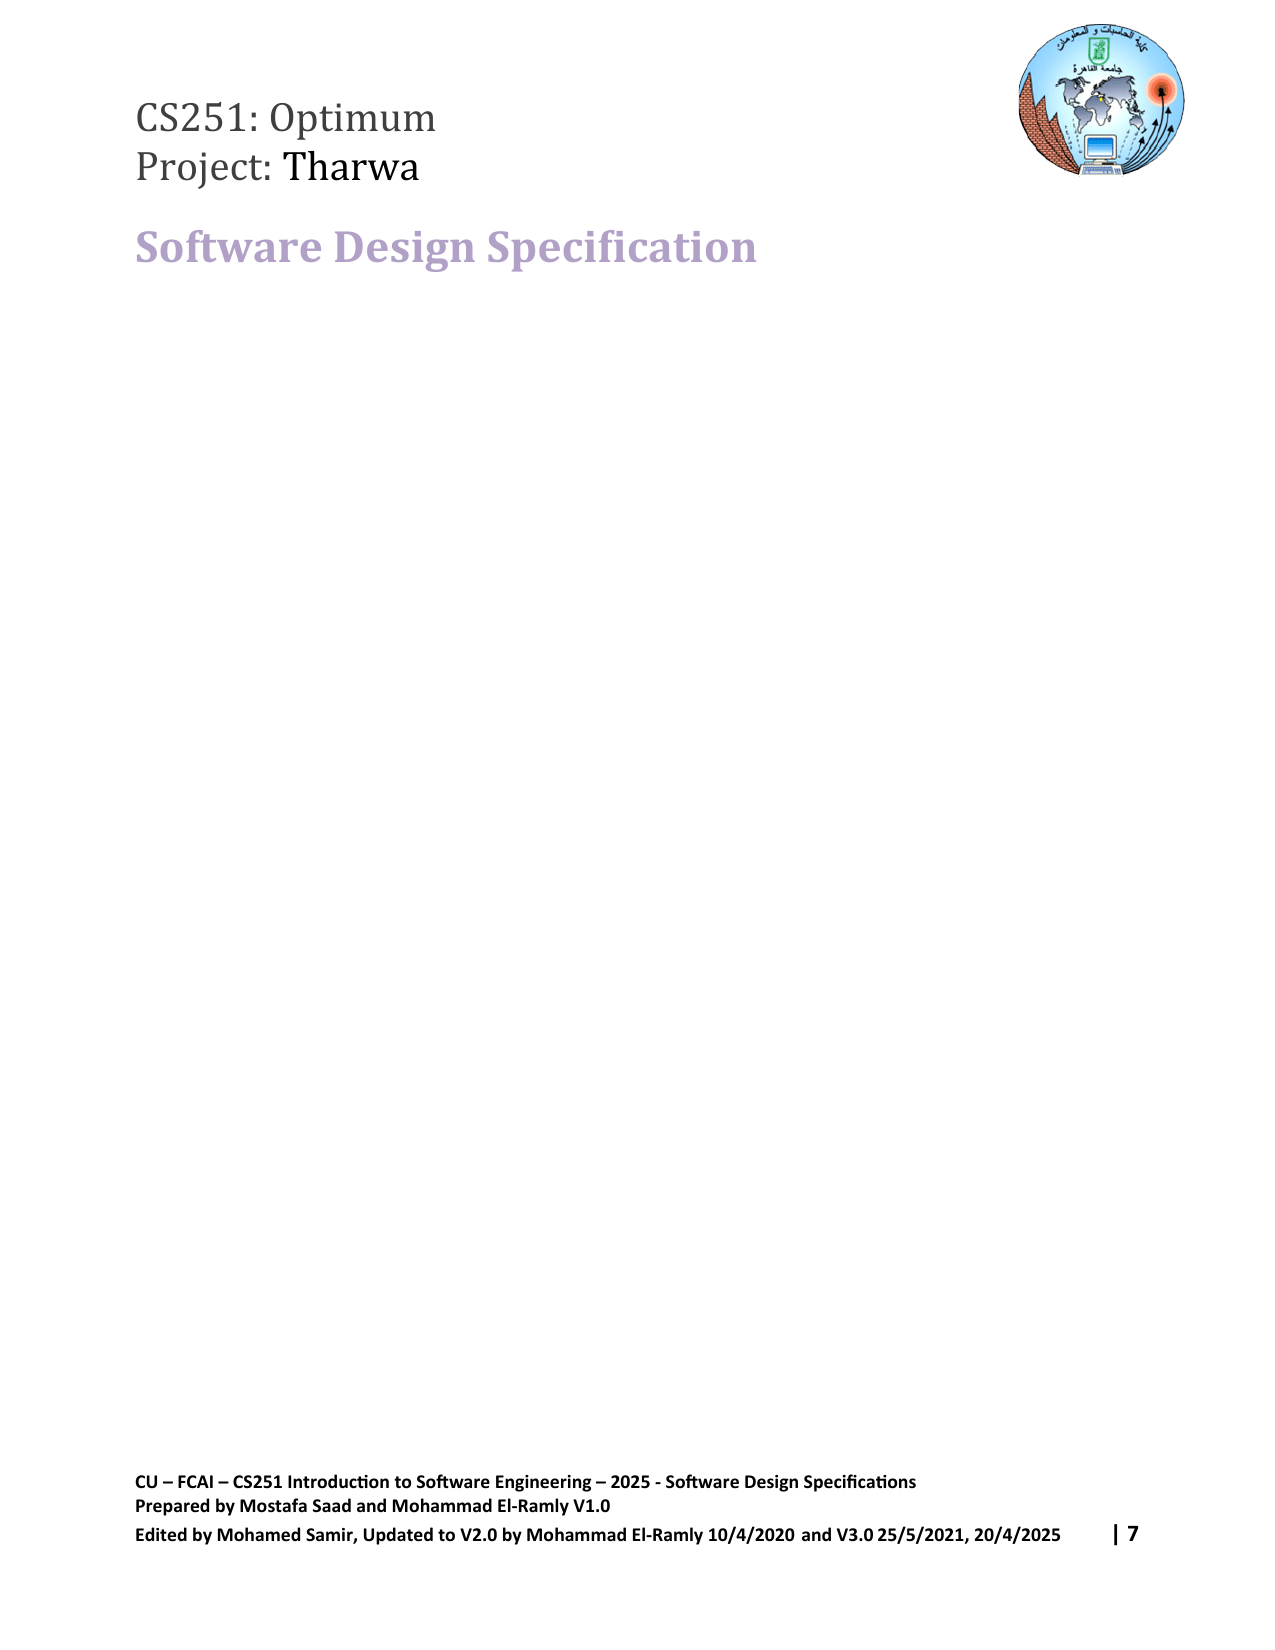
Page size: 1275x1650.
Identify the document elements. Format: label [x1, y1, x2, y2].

picture [1018, 24, 1186, 180]
